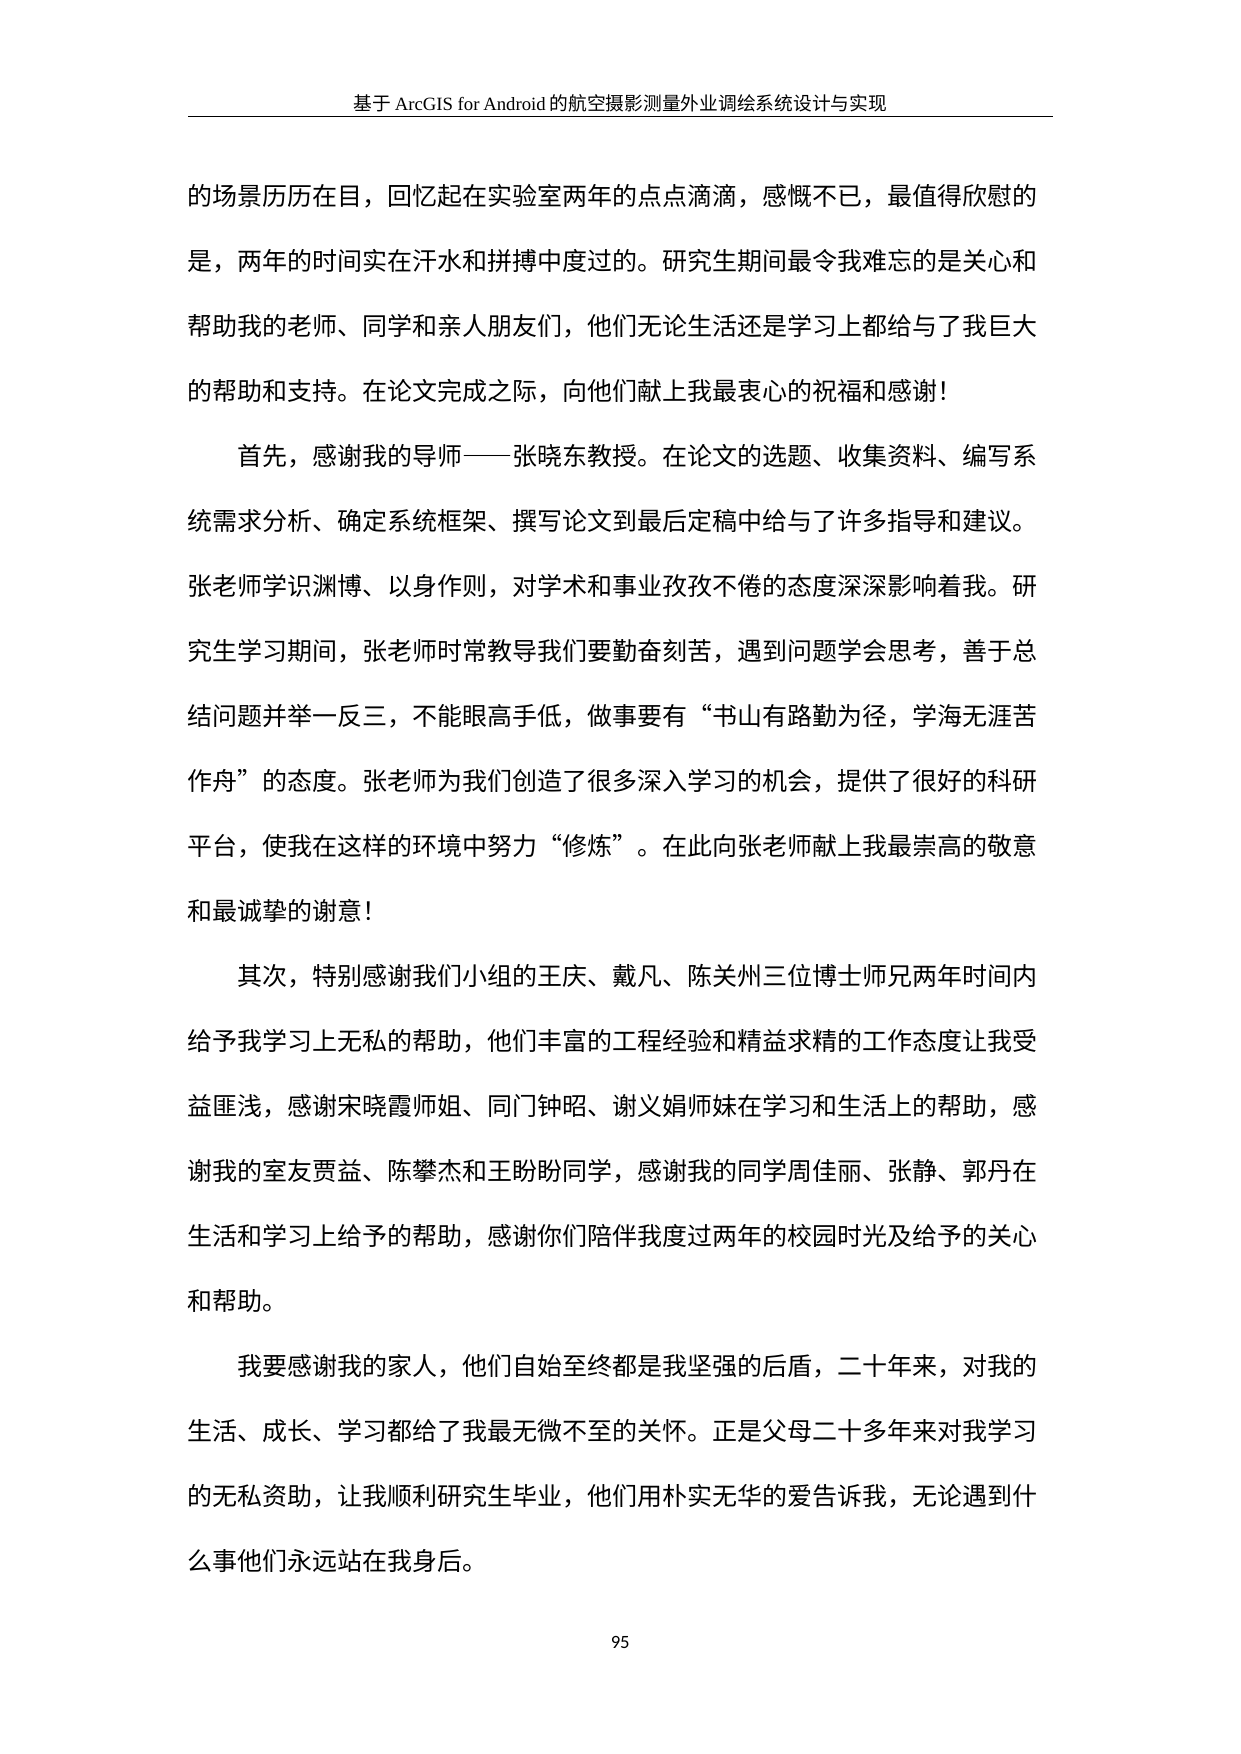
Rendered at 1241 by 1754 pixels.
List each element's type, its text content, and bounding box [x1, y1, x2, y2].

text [187, 162, 1053, 422]
text 我要感谢我的家人，他们自始至终都是我坚强的后盾，二十年来，对我的生活、成长、学习都给了我最无微不至的关怀。正是父母二十多年来对我学习的无私资助，让我顺利研究生毕业，他们用朴实无华的爱告诉我，无论遇到什么事他们永远站在我身后。 [187, 1332, 1053, 1592]
text 首先，感谢我的导师——张晓东教授。在论文的选题、收集资料、编写系统需求分析、确定系统框架、撰写论文到最后定稿中给与了许多指导和建议。张老师学识渊博、以身作则，对学术和事业孜孜不倦的态度深深影响着我。研究生学习期间，张老师时常教导我们要勤奋刻苦，遇到问题学会思考，善于总结问题并举一反三，不能眼高手低，做事要有“书山有路勤为径，学海无涯苦作舟”的态度。张老师为我们创造了很多深入学习的机会，提供了很好的科研平台，使我在这样的环境中努力“修炼”。在此向张老师献上我最崇高的敬意和最诚挚的谢意！ [187, 422, 1053, 942]
text 其次，特别感谢我们小组的王庆、戴凡、陈关州三位博士师兄两年时间内给予我学习上无私的帮助，他们丰富的工程经验和精益求精的工作态度让我受益匪浅，感谢宋晓霞师姐、同门钟昭、谢义娟师妹在学习和生活上的帮助，感谢我的室友贾益、陈攀杰和王盼盼同学，感谢我的同学周佳丽、张静、郭丹在生活和学习上给予的帮助，感谢你们陪伴我度过两年的校园时光及给予的关心和帮助。 [187, 942, 1053, 1332]
